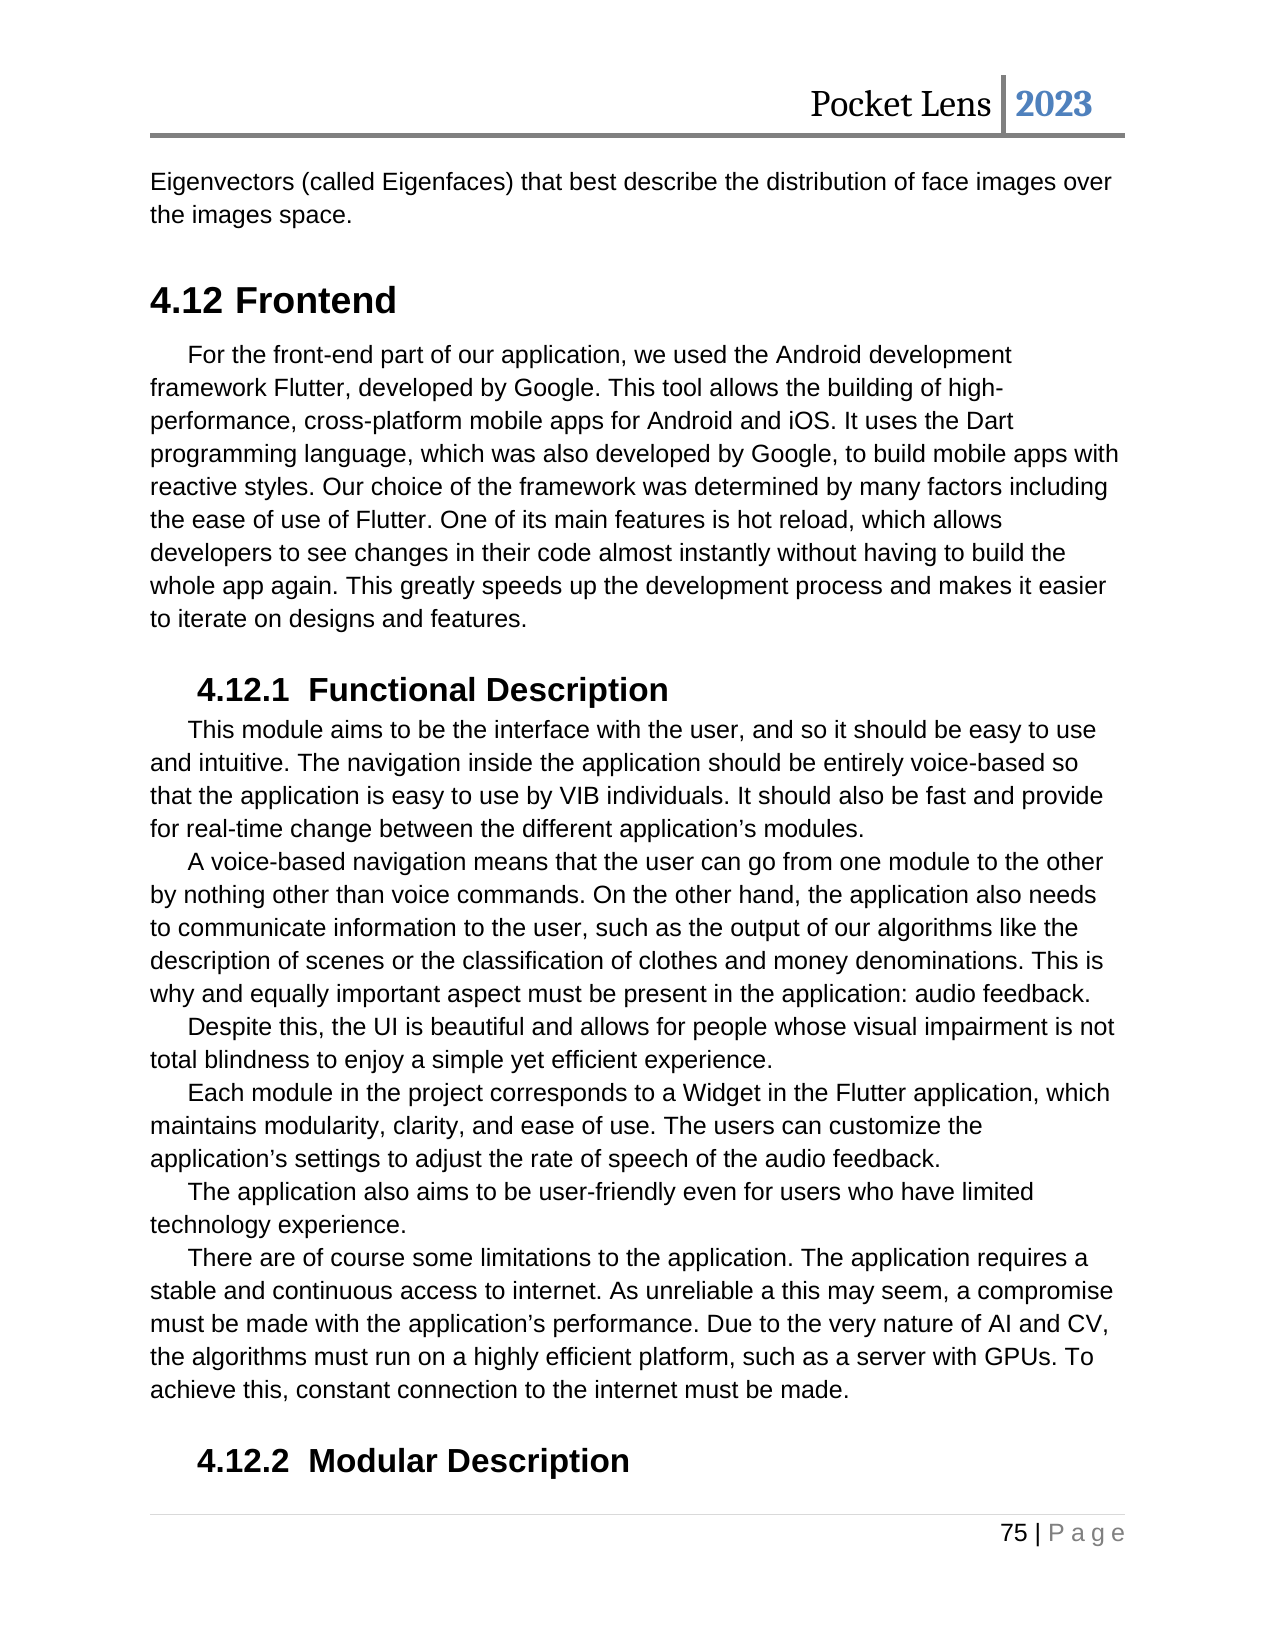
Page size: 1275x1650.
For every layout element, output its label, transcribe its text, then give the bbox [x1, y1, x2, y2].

text This module aims to be the interface with the user, and so it should be easy to use and intuitive. The navigation inside the application should be entirely voice-based so that the application is easy to use by VIB individuals. It should also be fast and provide for real-time change between the different application’s modules. [150, 714, 1125, 842]
text A voice-based navigation means that the user can go from one module to the other by nothing other than voice commands. On the other hand, the application also needs to communicate information to the user, such as the output of our algorithms like the description of scenes or the classification of clothes and money denominations. This is why and equally important aspect must be present in the application: audio feedback. [150, 847, 1125, 1007]
text Despite this, the UI is beautiful and allows for people whose visual impairment is not total blindness to enjoy a simple yet efficient experience. [150, 1012, 1125, 1073]
subtitle Functional Description [197, 670, 1125, 709]
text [150, 167, 1125, 228]
text Each module in the project corresponds to a Widget in the Flutter application, which maintains modularity, clarity, and ease of use. The users can customize the application’s settings to adjust the rate of speech of the audio feedback. [150, 1078, 1125, 1173]
text For the front-end part of our application, we used the Android development framework Flutter, developed by Google. This tool allows the building of high-performance, cross-platform mobile apps for Android and iOS. It uses the Dart programming language, which was also developed by Google, to build mobile apps with reactive styles. Our choice of the framework was determined by many factors including the ease of use of Flutter. One of its main features is hot reload, which allows developers to see changes in their code almost instantly without having to build the whole app again. This greatly speeds up the development process and makes it easier to iterate on designs and features. [150, 340, 1125, 633]
text There are of course some limitations to the application. The application requires a stable and continuous access to internet. As unreliable a this may seem, a compromise must be made with the application’s performance. Due to the very nature of AI and CV, the algorithms must run on a highly efficient platform, such as a server with GPUs. To achieve this, constant connection to the internet must be made. [150, 1243, 1125, 1404]
subtitle Frontend [150, 278, 1125, 321]
subtitle Modular Description [197, 1441, 1125, 1479]
text The application also aims to be user-friendly even for users who have limited technology experience. [150, 1177, 1125, 1239]
